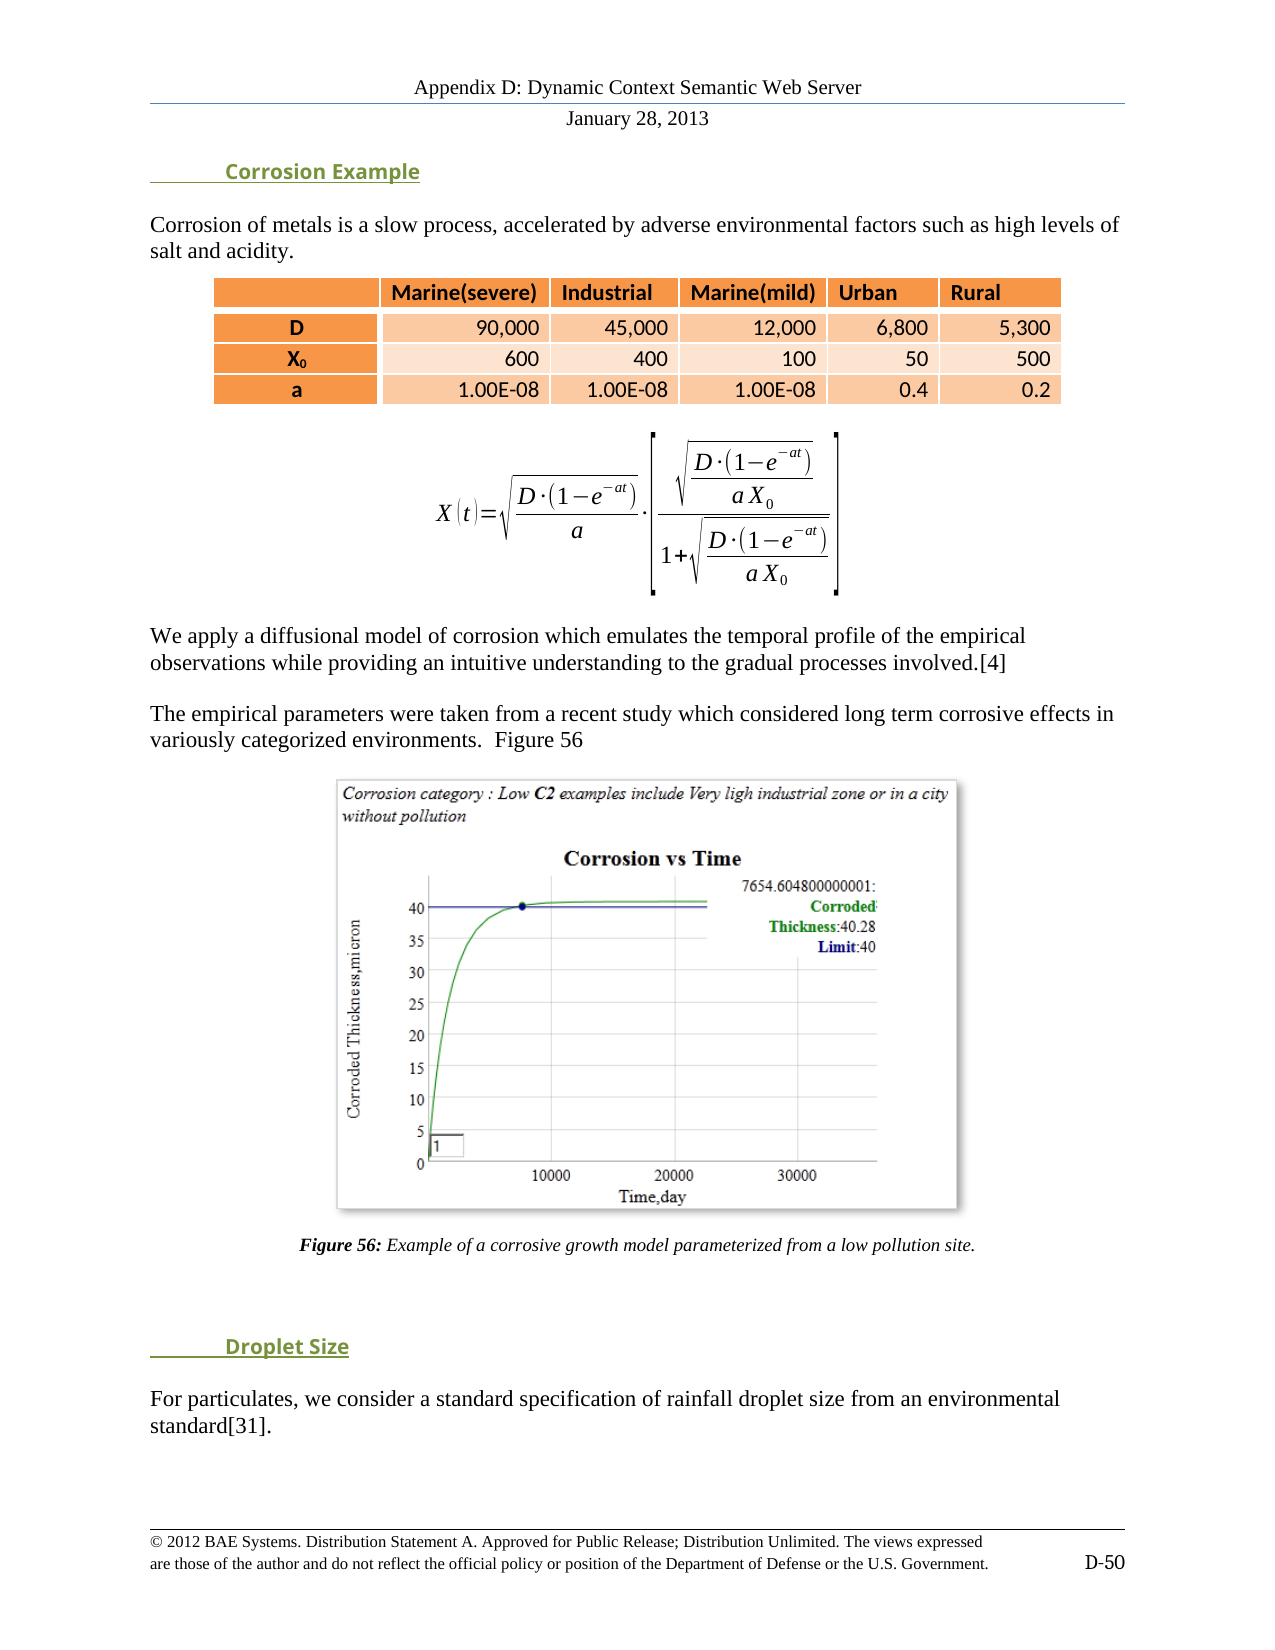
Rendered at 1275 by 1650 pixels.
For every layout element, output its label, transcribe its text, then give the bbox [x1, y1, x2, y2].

table_cell a [214, 375, 377, 404]
table_cell 6,800 [828, 314, 938, 342]
table_cell 0.4 [828, 375, 938, 404]
table_header Urban [828, 278, 938, 307]
table_cell 500 [940, 344, 1061, 373]
text Figure 56: Example of a corrosive growth model parameterized from a low pollution site. [225, 1234, 1050, 1256]
table_header Rural [940, 278, 1061, 307]
table_cell 45,000 [551, 314, 678, 342]
table_header Industrial [551, 278, 678, 307]
subtitle Droplet Size [150, 1332, 1125, 1360]
table_cell 1.00E-08 [383, 375, 549, 404]
text Corrosion of metals is a slow process, accelerated by adverse environmental factors such as high levels of salt and acidity. [150, 211, 1125, 263]
table_header Marine(mild) [680, 278, 826, 307]
table_cell 100 [680, 344, 827, 373]
subtitle Corrosion Example [150, 157, 1125, 186]
table_cell 12,000 [680, 314, 826, 342]
table_cell 1.00E-08 [680, 375, 826, 404]
text For particulates, we consider a standard specification of rainfall droplet size from an environmental standard[31]. [150, 1385, 1125, 1438]
table_cell 400 [551, 344, 678, 373]
table_header [214, 278, 379, 307]
table_header Marine(severe) [381, 278, 549, 307]
picture [338, 781, 956, 1208]
table_cell 90,000 [383, 314, 549, 342]
table_cell 600 [383, 344, 550, 373]
text We apply a diffusional model of corrosion which emulates the temporal profile of the empirical observations while providing an intuitive understanding to the gradual processes involved.[4] [150, 622, 1125, 675]
table_cell 50 [828, 344, 939, 373]
table_cell 0.2 [940, 375, 1061, 404]
text The empirical parameters were taken from a recent study which considered long term corrosive effects in variously categorized environments. Figure 56 [150, 700, 1125, 753]
table_cell X0 [214, 344, 377, 373]
table_cell D [214, 314, 377, 342]
table_cell 1.00E-08 [551, 375, 678, 404]
table_cell 5,300 [940, 314, 1061, 342]
